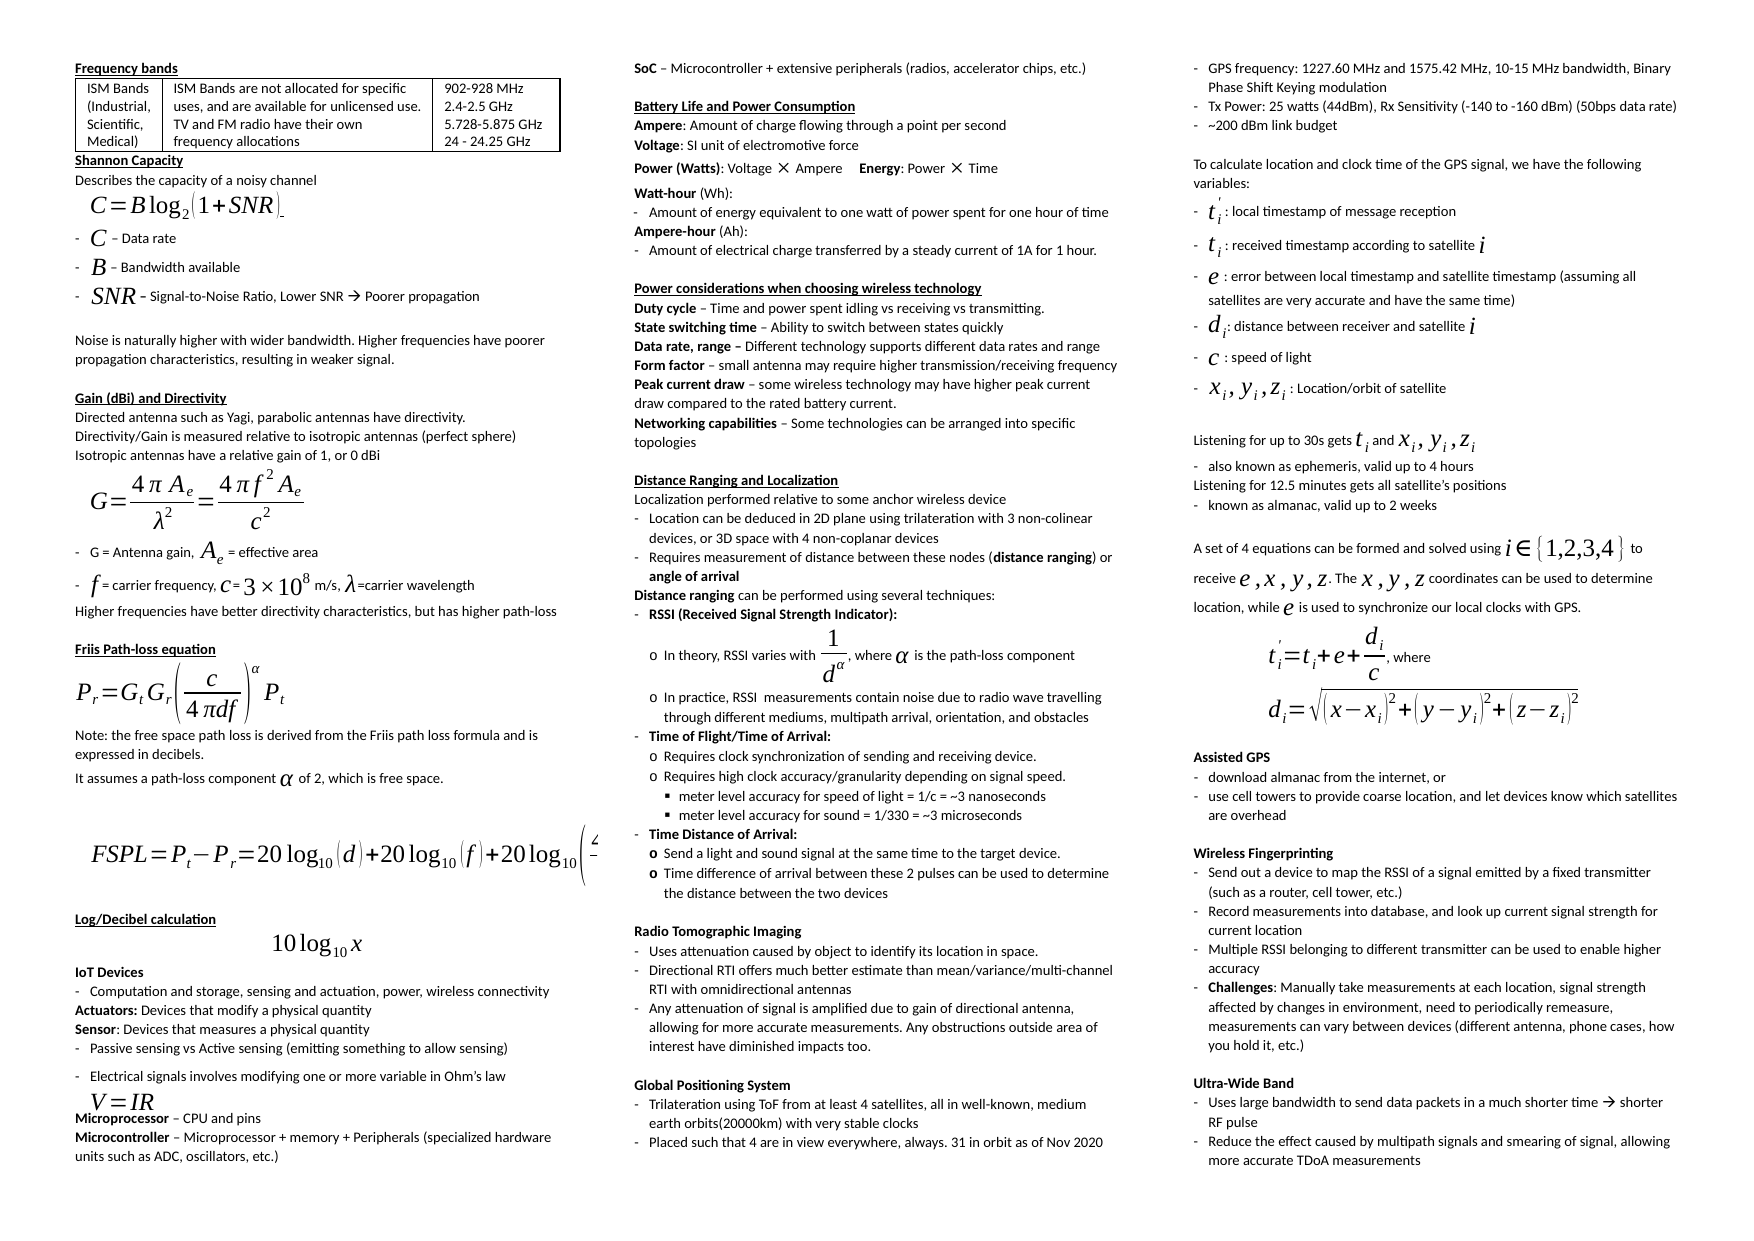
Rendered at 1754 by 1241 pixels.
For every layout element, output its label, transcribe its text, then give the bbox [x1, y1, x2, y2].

list also known as ephemeris, valid up to 4 hours [1193, 457, 1679, 475]
text Global Positioning System [634, 1076, 1119, 1094]
list In practice, RSSI measurements contain noise due to radio wave travelling through different mediums, multipath arrival, orientation, and obstacles [649, 689, 1119, 726]
text Listening for up to 30s gets and [1193, 425, 1679, 456]
text Describes the capacity of a noisy channel [75, 171, 560, 188]
list Uses attenuation caused by object to identify its location in space. [634, 942, 1119, 959]
text Power (Watts): Voltage Ampere Energy: Power Time [634, 155, 1119, 182]
list use cell towers to provide coarse location, and let devices know which satellites are overhead [1193, 787, 1679, 824]
list G = Antenna gain, = effective area [75, 537, 560, 568]
text Note: the free space path loss is derived from the Friis path loss formula and is expressed in decibels. [75, 726, 560, 763]
text Actuators: Devices that modify a physical quantity [75, 1001, 560, 1019]
text Distance Ranging and Localization [634, 471, 1119, 489]
list : speed of light [1193, 343, 1679, 371]
list Amount of electrical charge transferred by a steady current of 1A for 1 hour. [634, 241, 1119, 259]
list Uses large bandwidth to send data packets in a much shorter time shorter RF pulse [1193, 1094, 1679, 1131]
list : received timestamp according to satellite [1193, 229, 1679, 261]
text Assisted GPS [1193, 749, 1679, 767]
text Duty cycle – Time and power spent idling vs receiving vs transmitting. [634, 299, 1119, 317]
text SoC – Microcontroller + extensive peripherals (radios, accelerator chips, etc.) [634, 59, 1119, 77]
table_header 902-928 MHz 2.4-2.5 GHz 5.728-5.875 GHz 24 - 24.25 GHz [433, 79, 559, 151]
list Electrical signals involves modifying one or more variable in Ohm’s law [75, 1059, 560, 1107]
list – Signal-to-Noise Ratio, Lower SNR Poorer propagation [75, 283, 560, 311]
list Requires measurement of distance between these nodes (distance ranging) or angle of arrival [634, 548, 1119, 585]
list ~200 dBm link budget [1193, 117, 1679, 134]
list meter level accuracy for sound = 1/330 = ~3 microseconds [664, 806, 1119, 824]
table_header ISM Bands (Industrial, Scientific, Medical) [76, 79, 162, 151]
list Send out a device to map the RSSI of a signal emitted by a fixed transmitter (such as a router, cell tower, etc.) [1193, 864, 1679, 901]
text Watt-hour (Wh): [634, 184, 1119, 202]
list GPS frequency: 1227.60 MHz and 1575.42 MHz, 10-15 MHz bandwidth, Binary Phase Shift Keying modulation [1193, 59, 1679, 96]
list : distance between receiver and satellite [1193, 311, 1679, 342]
list Any attenuation of signal is amplified due to gain of directional antenna, allowing for more accurate measurements. Any obstructions outside area of interest have diminished impacts too. [634, 999, 1119, 1055]
list , where [1268, 622, 1679, 727]
list Time difference of arrival between these 2 pulses can be used to determine the distance between the two devices [649, 864, 1119, 902]
text Wireless Fingerprinting [1193, 844, 1679, 862]
list : error between local timestamp and satellite timestamp (assuming all satellites are very accurate and have the same time) [1193, 262, 1679, 309]
list Passive sensing vs Active sensing (emitting something to allow sensing) [75, 1039, 560, 1057]
text Directivity/Gain is measured relative to isotropic antennas (perfect sphere) [75, 427, 560, 445]
text State switching time – Ability to switch between states quickly [634, 318, 1119, 336]
text Data rate, range – Different technology supports different data rates and range [634, 337, 1119, 355]
text Ultra-Wide Band [1193, 1074, 1679, 1092]
text Distance ranging can be performed using several techniques: [634, 586, 1119, 604]
text Frequency bands [75, 59, 560, 77]
list Time Distance of Arrival: [634, 825, 1119, 843]
text Noise is naturally higher with wider bandwidth. Higher frequencies have poorer propagation characteristics, resulting in weaker signal. [75, 331, 560, 368]
text Peak current draw – some wireless technology may have higher peak current draw compared to the rated battery current. [634, 376, 1119, 412]
list Directional RTI offers much better estimate than mean/variance/multi-channel RTI with omnidirectional antennas [634, 961, 1119, 998]
list : local timestamp of message reception [1193, 193, 1679, 228]
list : Location/orbit of satellite [1193, 373, 1679, 404]
list Amount of energy equivalent to one watt of power spent for one hour of time [633, 203, 1119, 221]
list RSSI (Received Signal Strength Indicator): [634, 606, 1119, 623]
list Location can be deduced in 2D plane using trilateration with 3 non-colinear devices, or 3D space with 4 non-coplanar devices [634, 510, 1119, 547]
list Record measurements into database, and look up current signal strength for current location [1193, 902, 1679, 939]
list Computation and storage, sensing and actuation, power, wireless connectivity [75, 982, 560, 1000]
text Voltage: SI unit of electromotive force [634, 136, 1119, 153]
text Friis Path-loss equation [75, 640, 560, 658]
list – Data rate [75, 224, 560, 252]
list known as almanac, valid up to 2 weeks [1193, 496, 1679, 513]
list Challenges: Manually take measurements at each location, signal strength affected by changes in environment, need to periodically remeasure, measurements can vary between devices (different antenna, phone cases, how you hold it, etc.) [1193, 979, 1679, 1054]
list Reduce the effect caused by multipath signals and smearing of signal, allowing more accurate TDoA measurements [1193, 1132, 1679, 1169]
list – Bandwidth available [75, 253, 560, 281]
list Tx Power: 25 watts (44dBm), Rx Sensitivity (-140 to -160 dBm) (50bps data rate) [1193, 97, 1679, 115]
list = carrier frequency, = m/s, =carrier wavelength [75, 569, 560, 601]
list Time of Flight/Time of Arrival: [634, 728, 1119, 746]
text Battery Life and Power Consumption [634, 97, 1119, 115]
text Gain (dBi) and Directivity [75, 389, 560, 407]
text IoT Devices [75, 963, 560, 981]
text Log/Decibel calculation [75, 910, 560, 928]
list Requires clock synchronization of sending and receiving device. [649, 747, 1119, 765]
text Power considerations when choosing wireless technology [634, 280, 1119, 297]
text Higher frequencies have better directivity characteristics, but has higher path-loss [75, 602, 560, 620]
list Placed such that 4 are in view everywhere, always. 31 in orbit as of Nov 2020 [634, 1133, 1119, 1151]
text Shannon Capacity [75, 152, 560, 169]
list Requires high clock accuracy/granularity depending on signal speed. [649, 767, 1119, 785]
table_header ISM Bands are not allocated for specific uses, and are available for unlicensed use. TV and FM radio have their own frequency allocations [163, 79, 432, 151]
text Directed antenna such as Yagi, parabolic antennas have directivity. [75, 408, 560, 426]
text Ampere-hour (Ah): [634, 222, 1119, 240]
text Microprocessor – CPU and pins [75, 1109, 560, 1127]
text Localization performed relative to some anchor wireless device [634, 491, 1119, 508]
list Trilateration using ToF from at least 4 satellites, all in well-known, medium earth orbits(20000km) with very stable clocks [634, 1095, 1119, 1132]
list In theory, RSSI varies with , where is the path-loss component [649, 625, 1119, 687]
list meter level accuracy for speed of light = 1/c = ~3 nanoseconds [664, 787, 1119, 805]
text Isotropic antennas have a relative gain of 1, or 0 dBi [75, 446, 560, 464]
list Multiple RSSI belonging to different transmitter can be used to enable higher accuracy [1193, 940, 1679, 977]
text Sensor: Devices that measures a physical quantity [75, 1020, 560, 1038]
text A set of 4 equations can be formed and solved using to receive . The coordinates can be used to determine location, while is used to synchronize our local clocks with GPS. [1193, 534, 1679, 621]
text Networking capabilities – Some technologies can be arranged into specific topologies [634, 414, 1119, 451]
text Microcontroller – Microprocessor + memory + Peripherals (specialized hardware units such as ADC, oscillators, etc.) [75, 1128, 560, 1165]
text Radio Tomographic Imaging [634, 923, 1119, 940]
text Ampere: Amount of charge flowing through a point per second [634, 117, 1119, 134]
text Form factor – small antenna may require higher transmission/receiving frequency [634, 356, 1119, 374]
list download almanac from the internet, or [1193, 768, 1679, 786]
text Listening for 12.5 minutes gets all satellite’s positions [1193, 477, 1679, 494]
list Send a light and sound signal at the same time to the target device. [649, 844, 1119, 863]
text To calculate location and clock time of the GPS signal, we have the following variables: [1193, 155, 1679, 192]
text It assumes a path-loss component of 2, which is free space. [75, 764, 560, 792]
